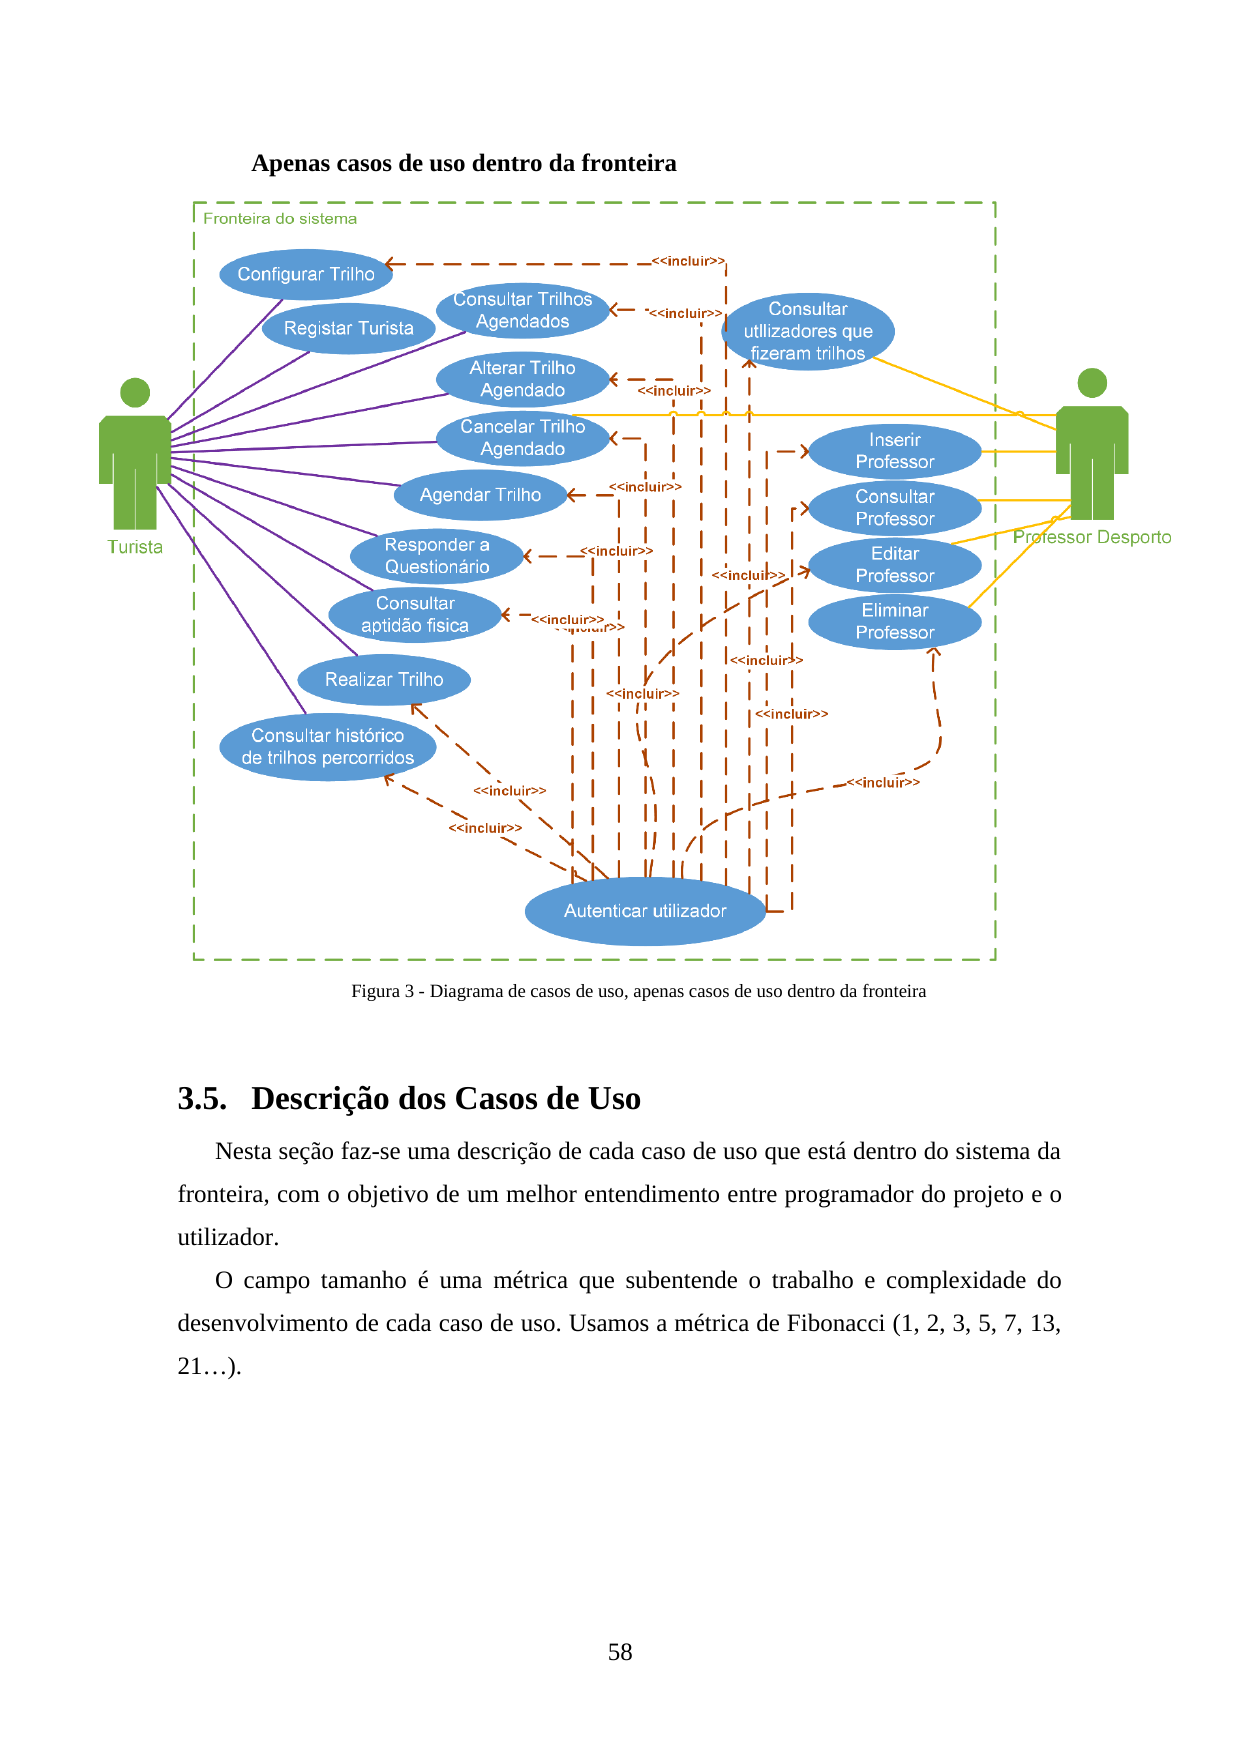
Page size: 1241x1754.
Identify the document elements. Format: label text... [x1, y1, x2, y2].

picture [97, 201, 1181, 961]
text Nesta seção faz-se uma descrição de cada caso de uso que está dentro do sistema da fronteira, com o objetivo de um melhor entendimento entre programador do projeto e o utilizador. [177, 1136, 1063, 1251]
subtitle Descrição dos Casos de Uso [177, 1078, 1063, 1117]
text O campo tamanho é uma métrica que subentende o trabalho e complexidade do desenvolvimento de cada caso de uso. Usamos a métrica de Fibonacci (1, 2, 3, 5, 7, 13, 21…). [177, 1265, 1063, 1380]
text Apenas casos de uso dentro da fronteira [251, 148, 1063, 176]
